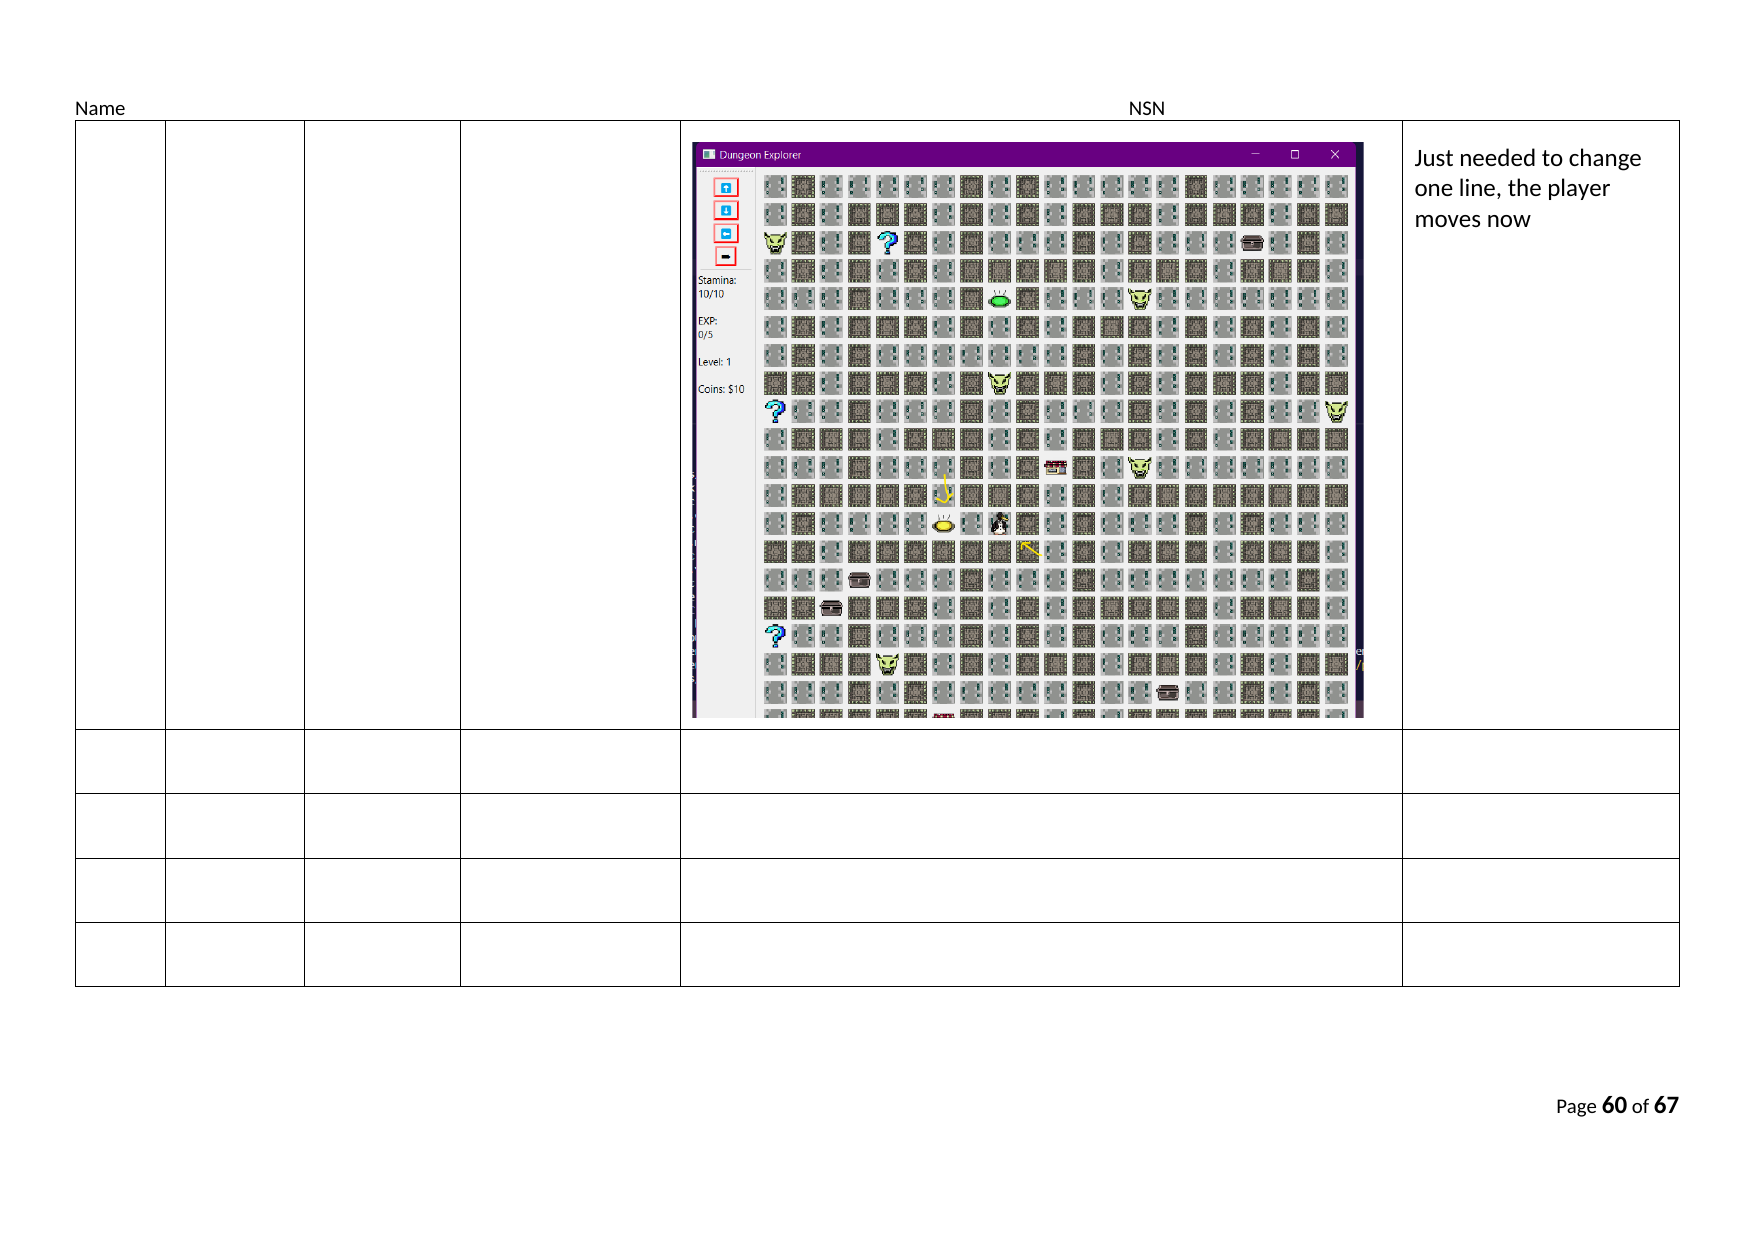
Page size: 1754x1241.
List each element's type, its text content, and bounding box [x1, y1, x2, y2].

table_cell [681, 859, 1402, 922]
table_cell [461, 121, 680, 729]
table_cell [1403, 794, 1679, 857]
table_cell [166, 730, 304, 793]
table_cell [166, 923, 304, 986]
table_cell [461, 923, 680, 986]
table_cell [1403, 730, 1679, 793]
table_cell [681, 794, 1402, 857]
table_cell [461, 794, 680, 857]
table_cell [166, 859, 304, 922]
table_cell [76, 121, 165, 729]
table_cell [166, 121, 304, 729]
table_cell [305, 730, 460, 793]
table_cell [305, 923, 460, 986]
table_cell [76, 923, 165, 986]
table_cell [681, 730, 1402, 793]
table_cell [76, 730, 165, 793]
table_cell [76, 859, 165, 922]
table_cell [461, 730, 680, 793]
table_cell [1403, 859, 1679, 922]
table_cell [305, 794, 460, 857]
table_cell [461, 859, 680, 922]
table_cell [305, 121, 460, 729]
table_cell [166, 794, 304, 857]
table_cell [681, 923, 1402, 986]
table_cell [305, 859, 460, 922]
table_cell Just needed to change one line, the player moves now [1403, 121, 1679, 729]
picture [692, 142, 1364, 718]
table_cell [1403, 923, 1679, 986]
table_cell [76, 794, 165, 857]
table_cell [681, 121, 1402, 729]
